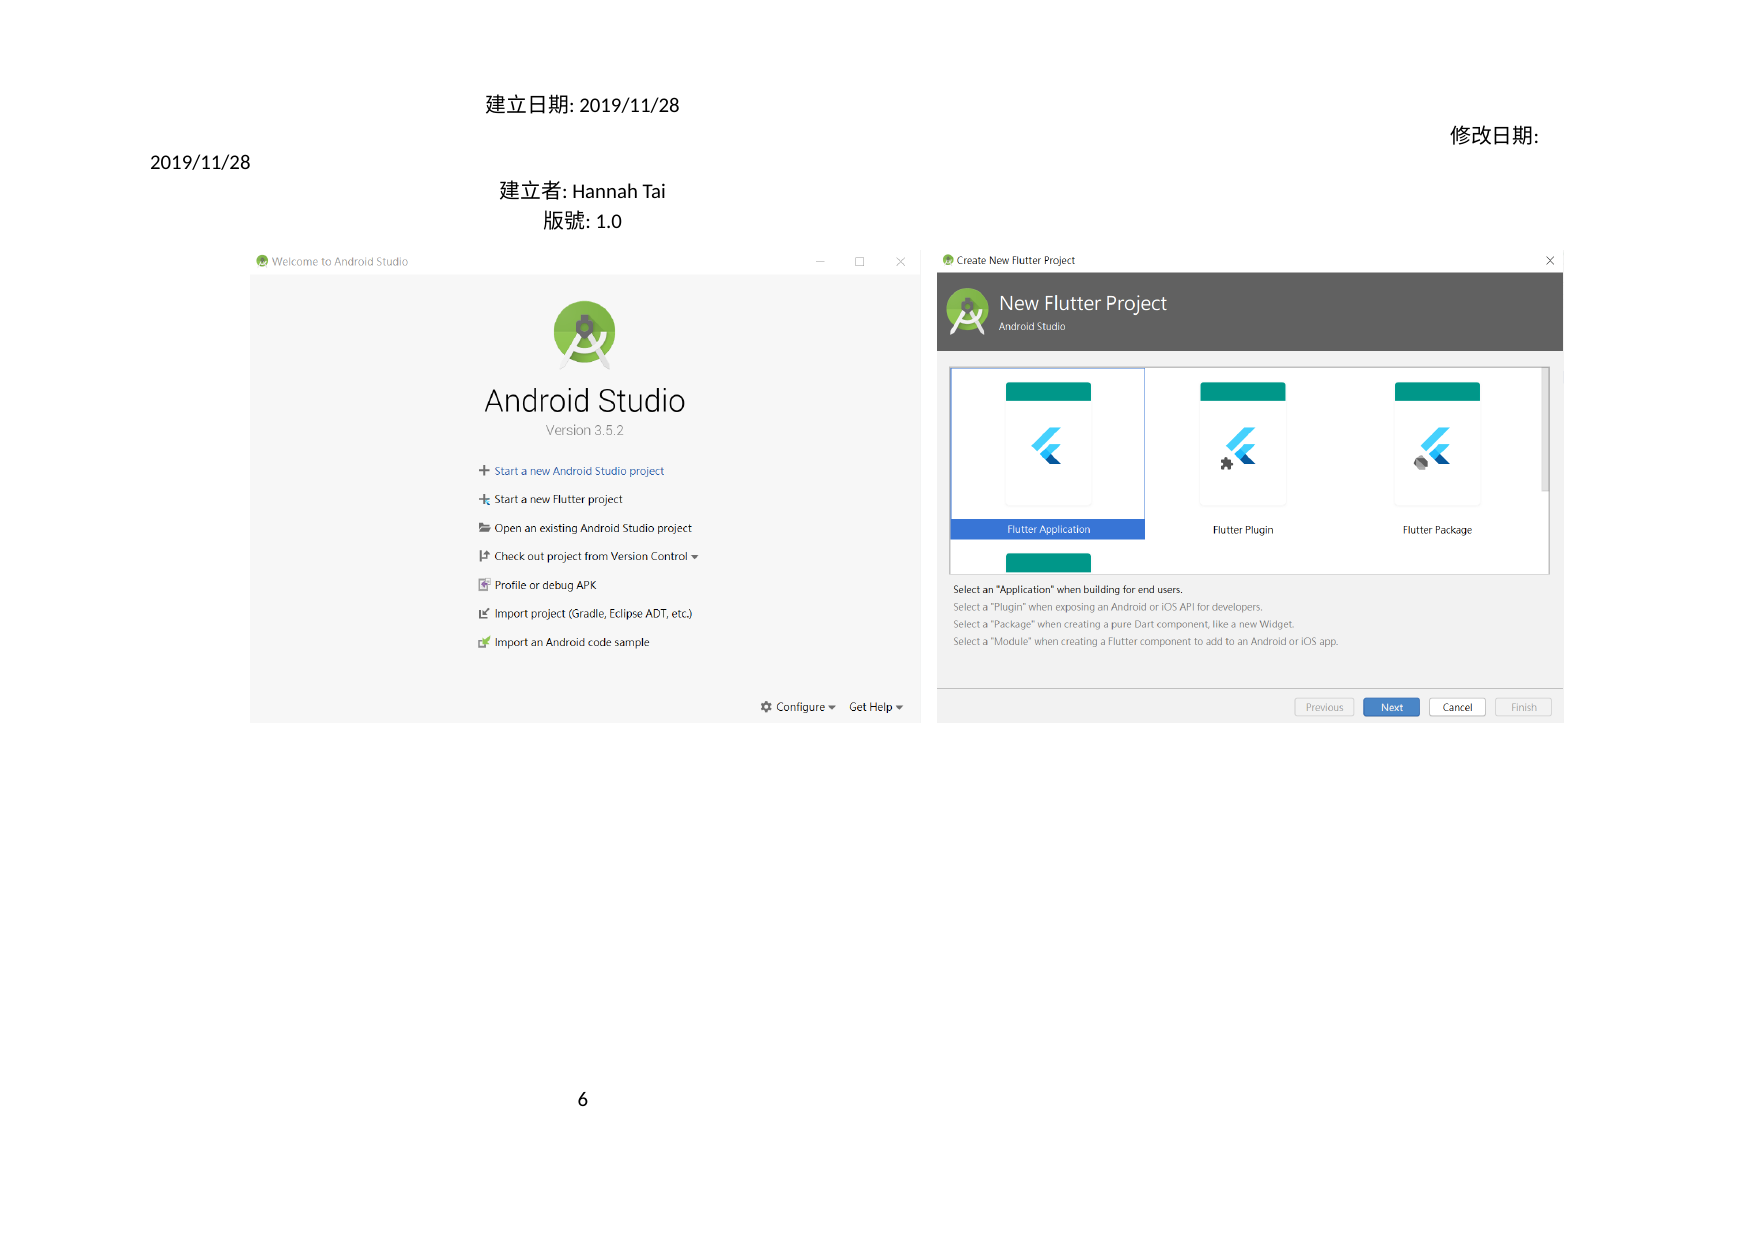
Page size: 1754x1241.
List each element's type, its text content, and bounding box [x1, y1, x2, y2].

picture [937, 250, 1564, 723]
picture [250, 250, 921, 723]
